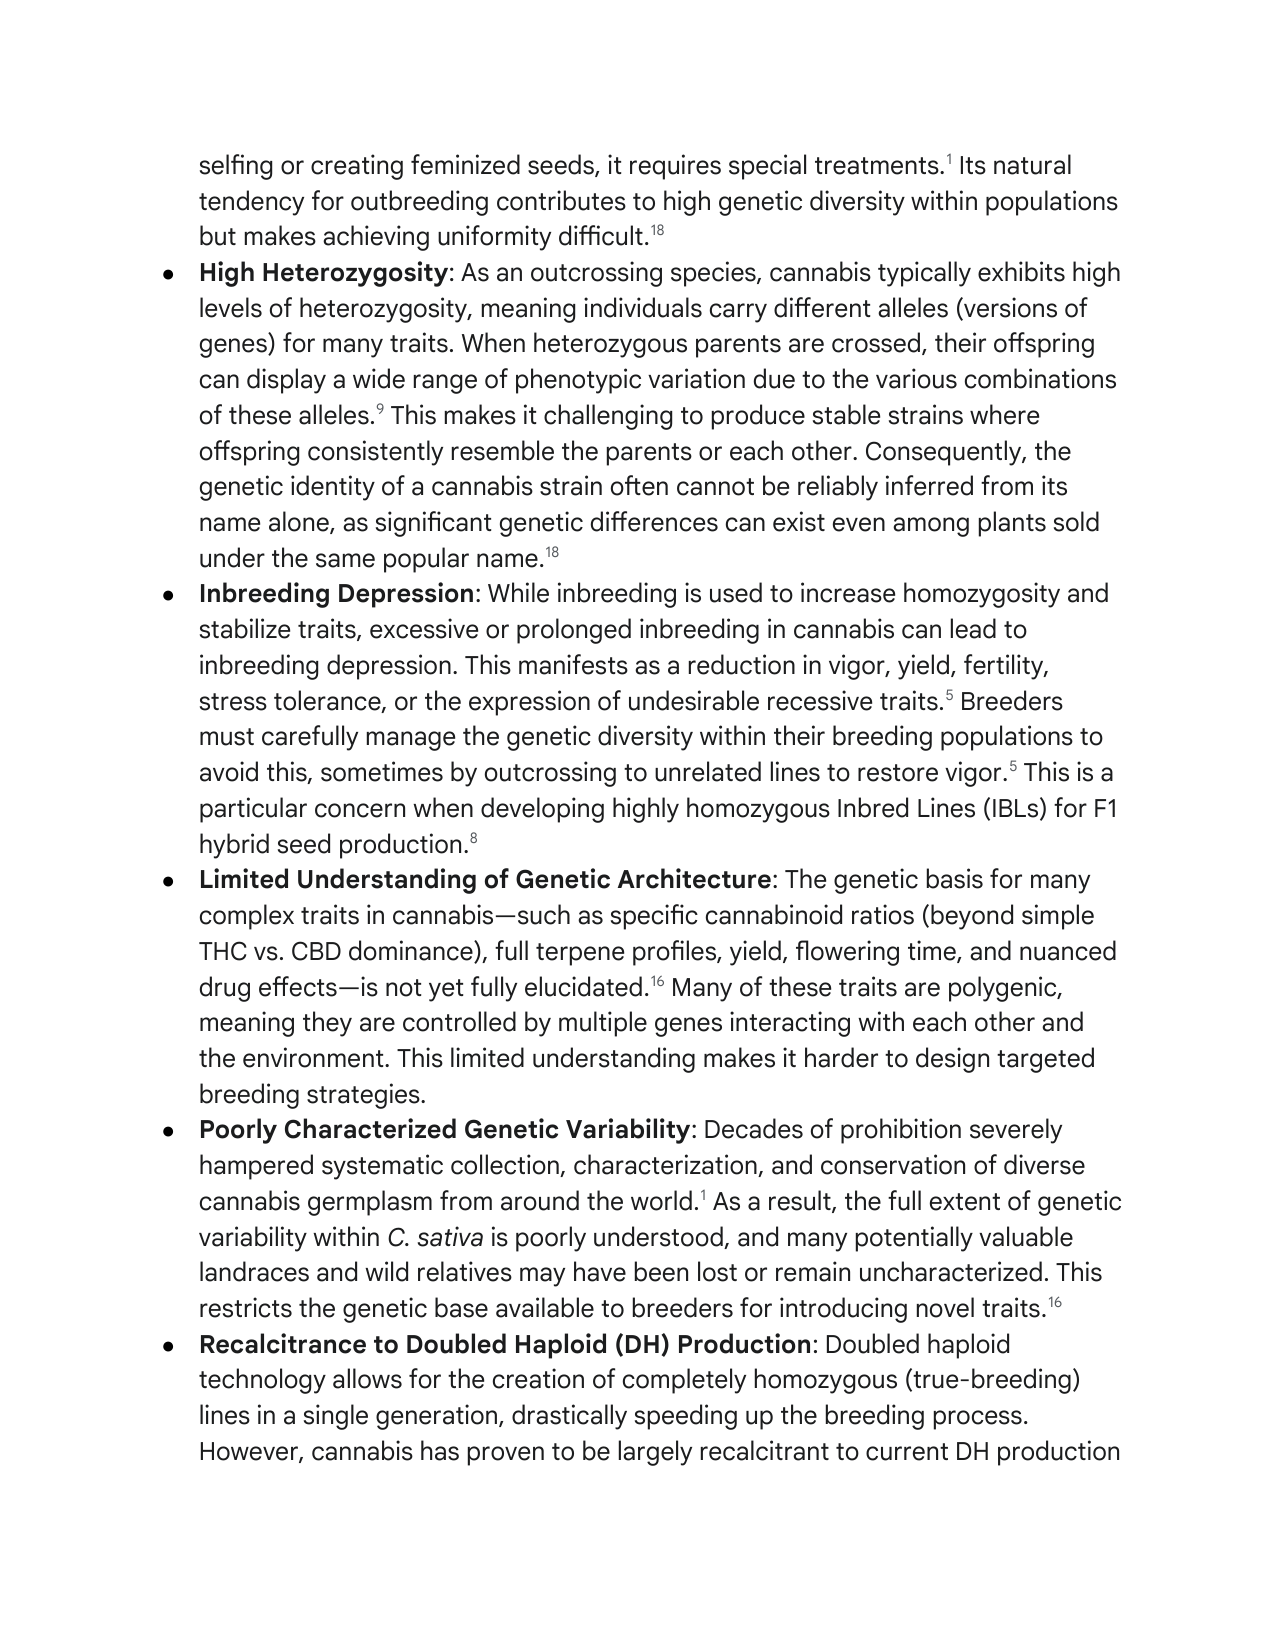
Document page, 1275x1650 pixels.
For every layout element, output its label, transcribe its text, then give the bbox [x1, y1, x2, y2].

list Poorly Characterized Genetic Variability: Decades of prohibition severely hampered systematic collection, characterization, and conservation of diverse cannabis germplasm from around the world.1 As a result, the full extent of genetic variability within C. sativa is poorly understood, and many potentially valuable landraces and wild relatives may have been lost or remain uncharacterized. This restricts the genetic base available to breeders for introducing novel traits.16 [161, 1115, 1125, 1325]
list High Heterozygosity: As an outcrossing species, cannabis typically exhibits high levels of heterozygosity, meaning individuals carry different alleles (versions of genes) for many traits. When heterozygous parents are crossed, their offspring can display a wide range of phenotypic variation due to the various combinations of these alleles.9 This makes it challenging to produce stable strains where offspring consistently resemble the parents or each other. Consequently, the genetic identity of a cannabis strain often cannot be reliably inferred from its name alone, as significant genetic differences can exist even among plants sold under the same popular name.18 [161, 257, 1125, 574]
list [161, 1329, 1125, 1468]
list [161, 150, 1125, 253]
list Inbreeding Depression: While inbreeding is used to increase homozygosity and stabilize traits, excessive or prolonged inbreeding in cannabis can lead to inbreeding depression. This manifests as a reduction in vigor, yield, fertility, stress tolerance, or the expression of undesirable recessive traits.5 Breeders must carefully manage the genetic diversity within their breeding populations to avoid this, sometimes by outcrossing to unrelated lines to restore vigor.5 This is a particular concern when developing highly homozygous Inbred Lines (IBLs) for F1 hybrid seed production.8 [161, 579, 1125, 860]
list Limited Understanding of Genetic Architecture: The genetic basis for many complex traits in cannabis—such as specific cannabinoid ratios (beyond simple THC vs. CBD dominance), full terpene profiles, yield, flowering time, and nuanced drug effects—is not yet fully elucidated.16 Many of these traits are polygenic, meaning they are controlled by multiple genes interacting with each other and the environment. This limited understanding makes it harder to design targeted breeding strategies. [161, 864, 1125, 1110]
